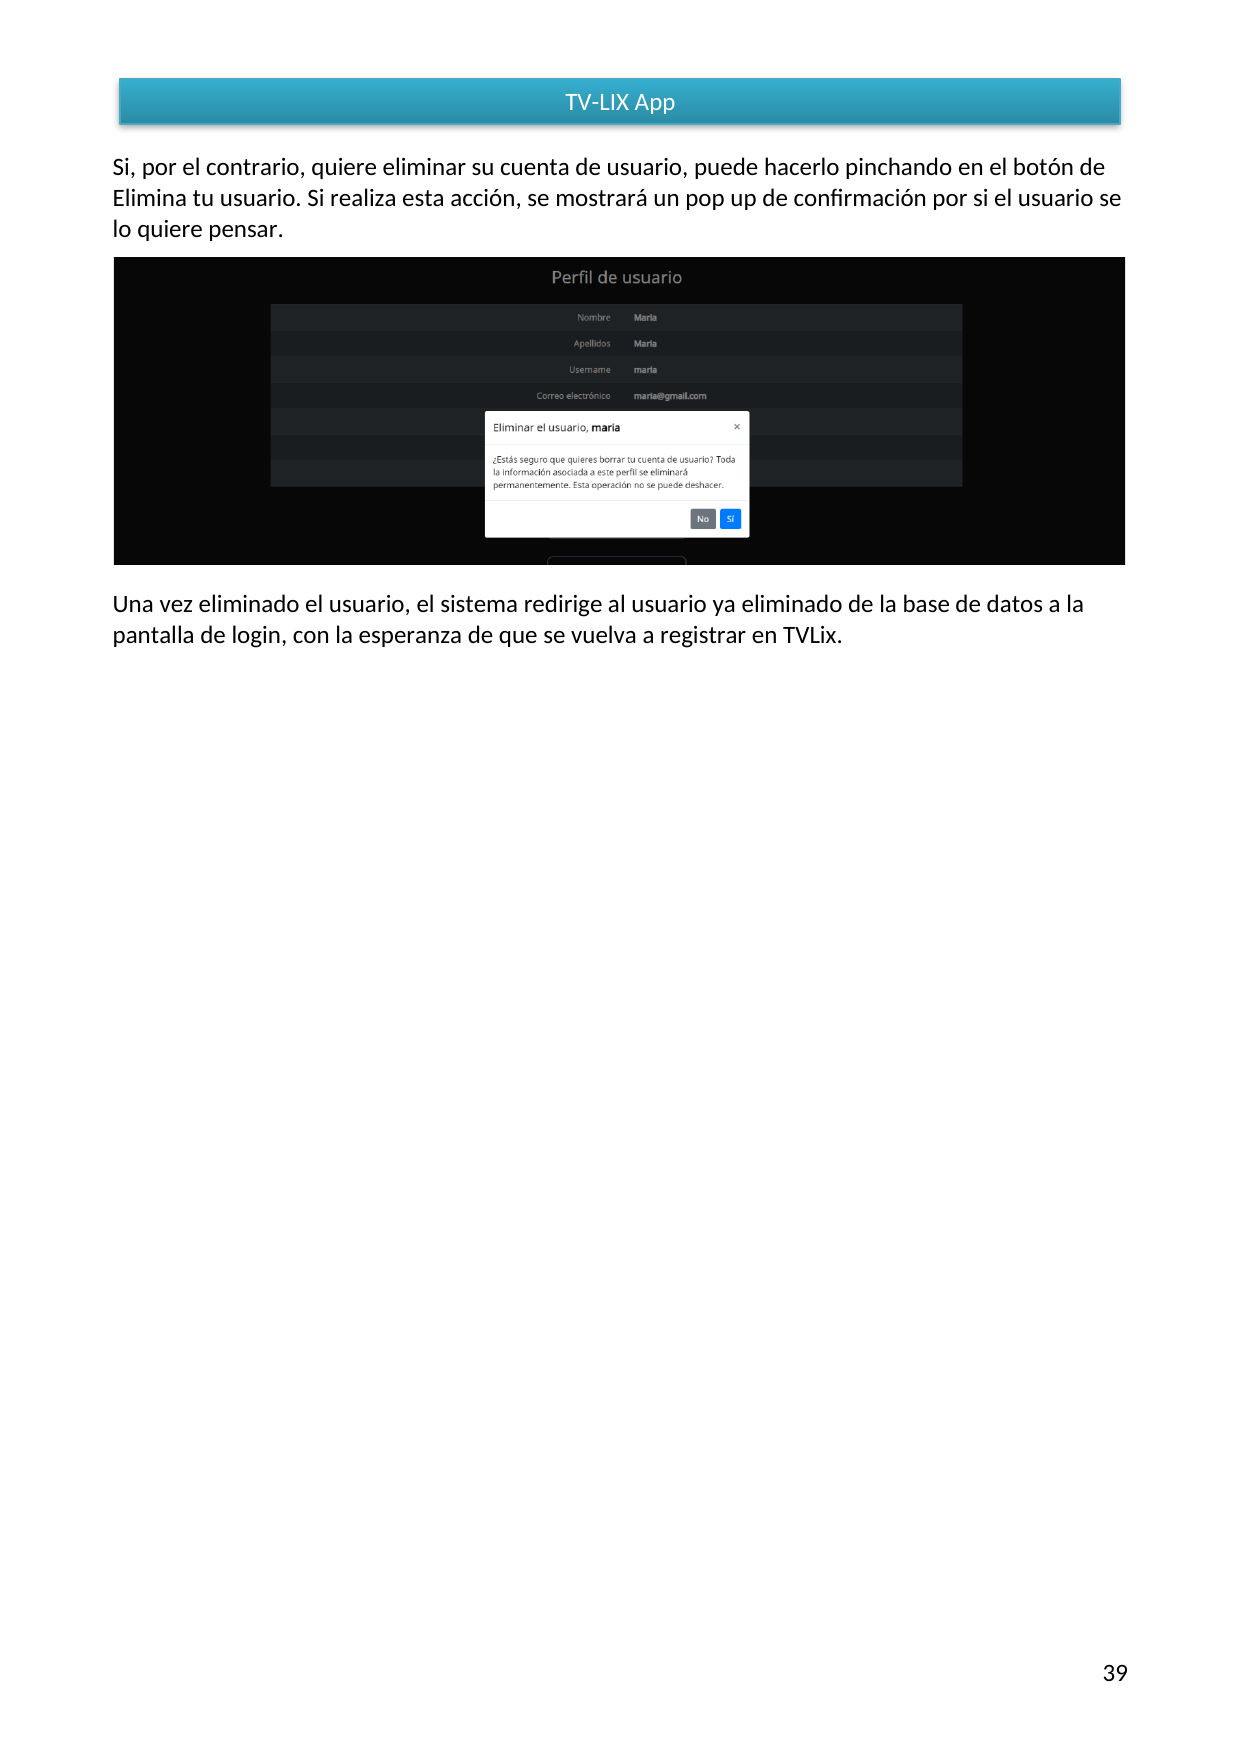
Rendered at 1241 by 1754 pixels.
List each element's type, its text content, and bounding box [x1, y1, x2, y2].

picture [112, 257, 1124, 568]
text Si, por el contrario, quiere eliminar su cuenta de usuario, puede hacerlo pinchando en el botón de Elimina tu usuario. Si realiza esta acción, se mostrará un pop up de confirmación por si el usuario se lo quiere pensar. [112, 150, 1128, 244]
